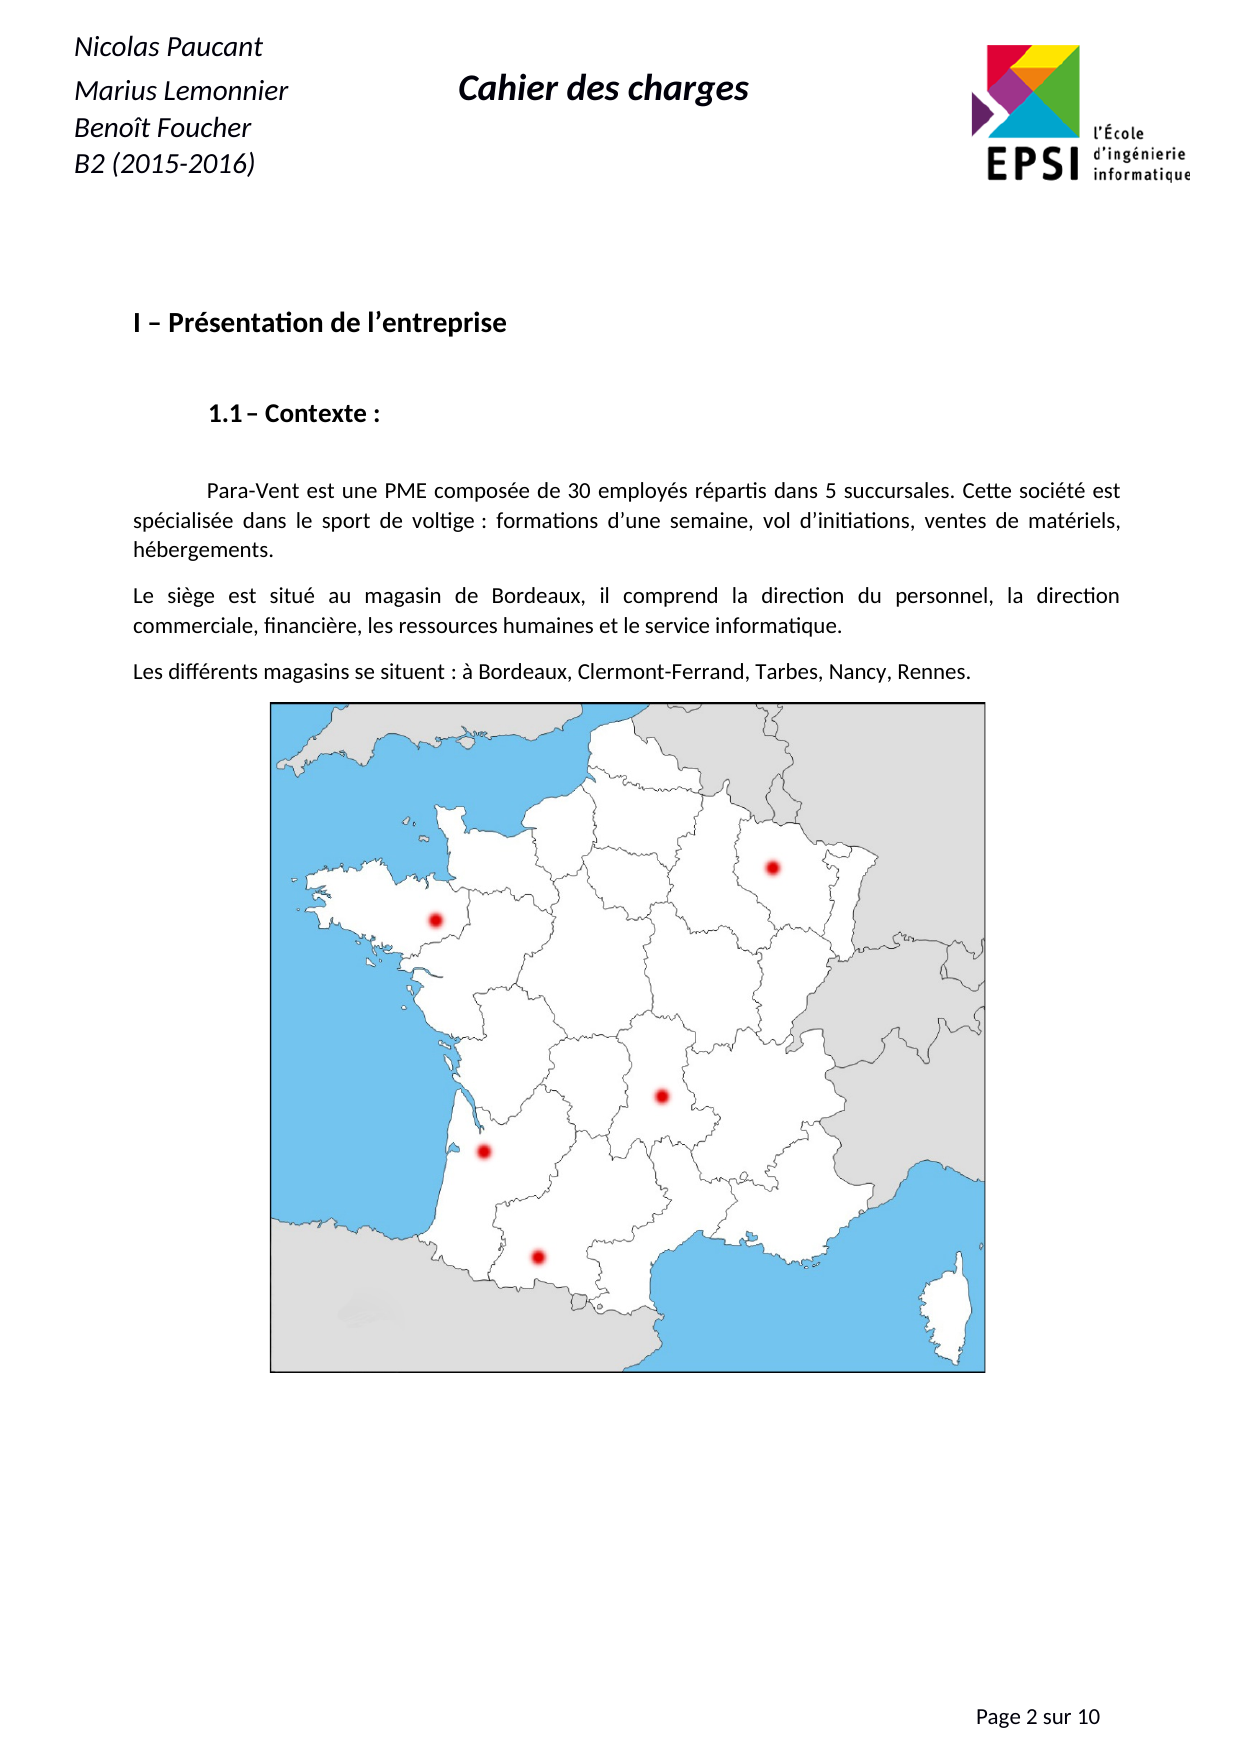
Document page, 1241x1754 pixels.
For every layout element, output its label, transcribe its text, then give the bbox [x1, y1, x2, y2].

text Les différents magasins se situent : à Bordeaux, Clermont-Ferrand, Tarbes, Nancy, Rennes. [133, 657, 1122, 685]
picture [971, 45, 1190, 183]
subtitle I – Présentation de l’entreprise [133, 304, 1122, 340]
text Para-Vent est une PME composée de 30 employés répartis dans 5 succursales. Cette société est spécialisée dans le sport de voltige : formations d’une semaine, vol d’initiations, ventes de matériels, hébergements. [133, 477, 1122, 563]
picture [269, 702, 986, 1373]
subtitle – Contexte : [208, 396, 1122, 429]
text Le siège est situé au magasin de Bordeaux, il comprend la direction du personnel, la direction commerciale, financière, les ressources humaines et le service informatique. [133, 581, 1122, 639]
